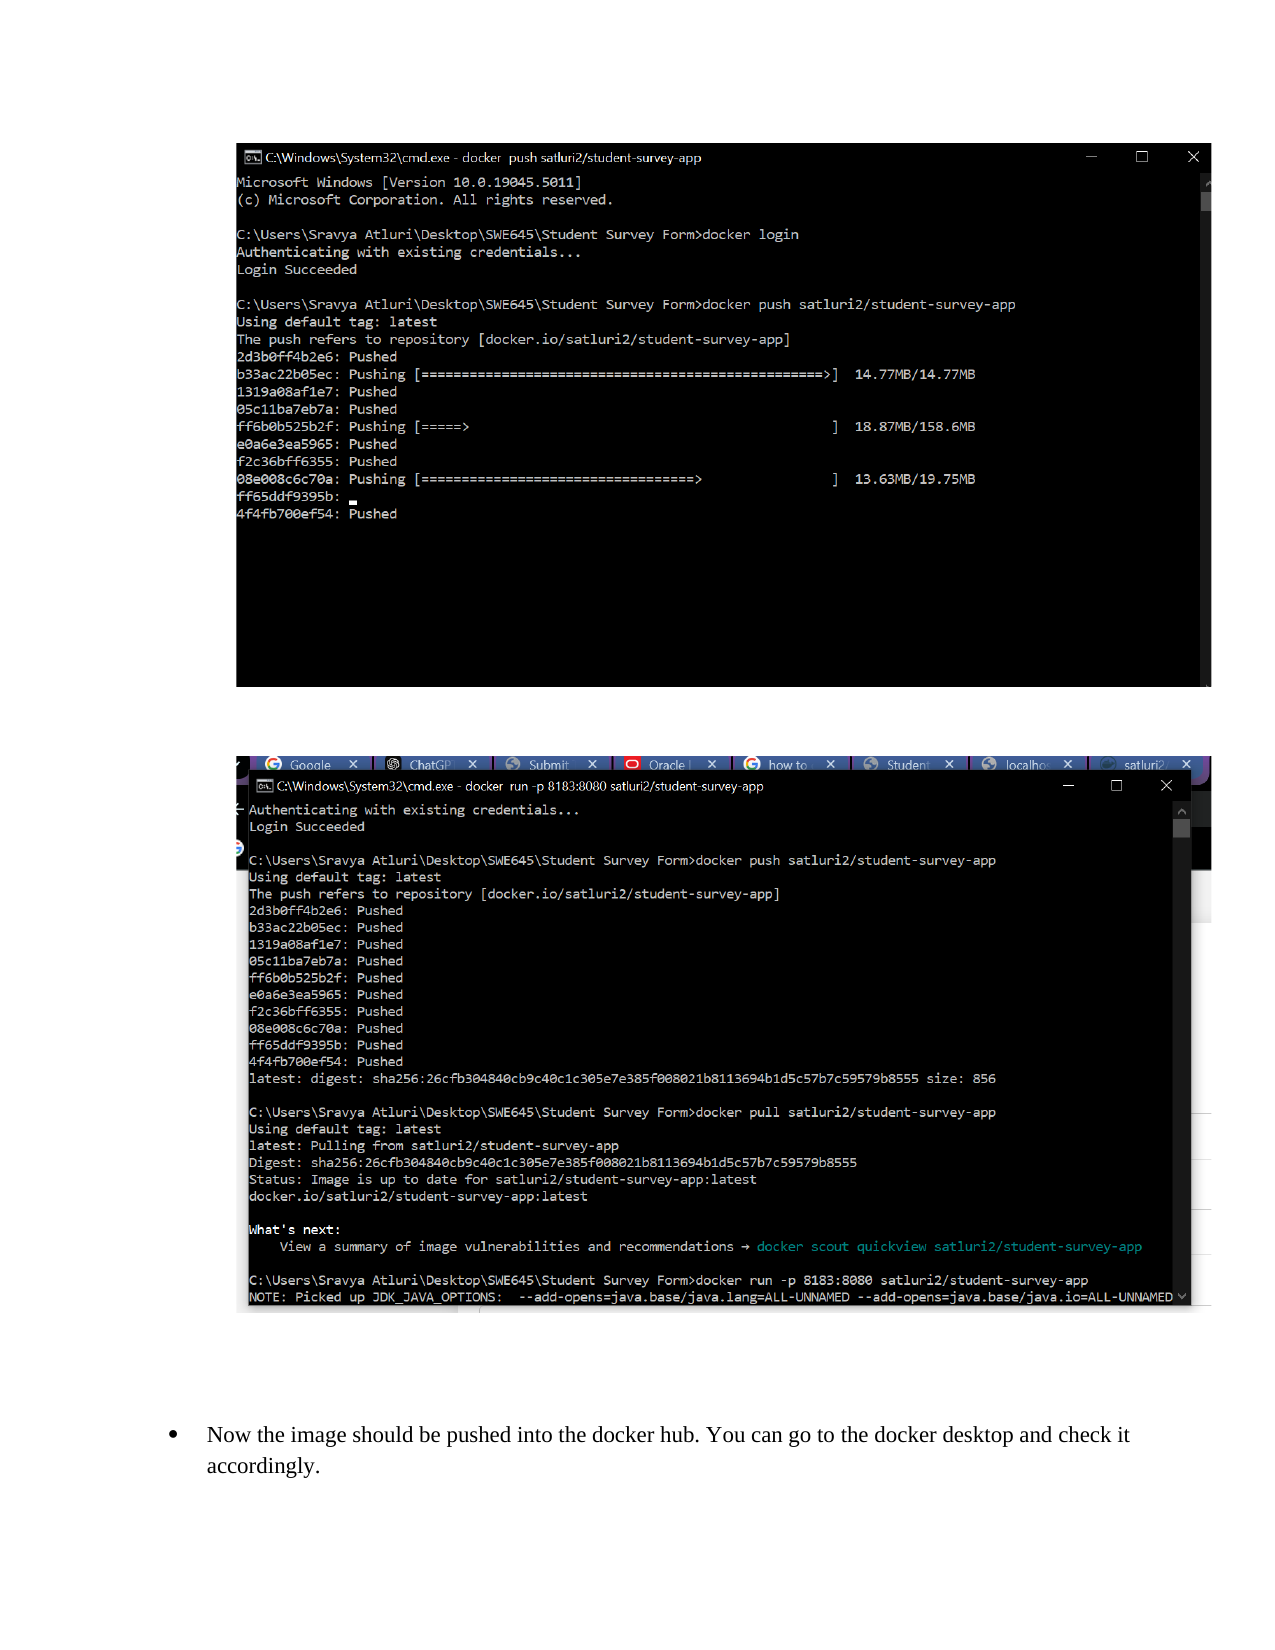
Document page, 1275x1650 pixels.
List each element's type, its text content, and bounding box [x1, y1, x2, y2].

list Now the image should be pushed into the docker hub. You can go to the docker desktop and check it accordingly. [169, 1421, 1200, 1478]
